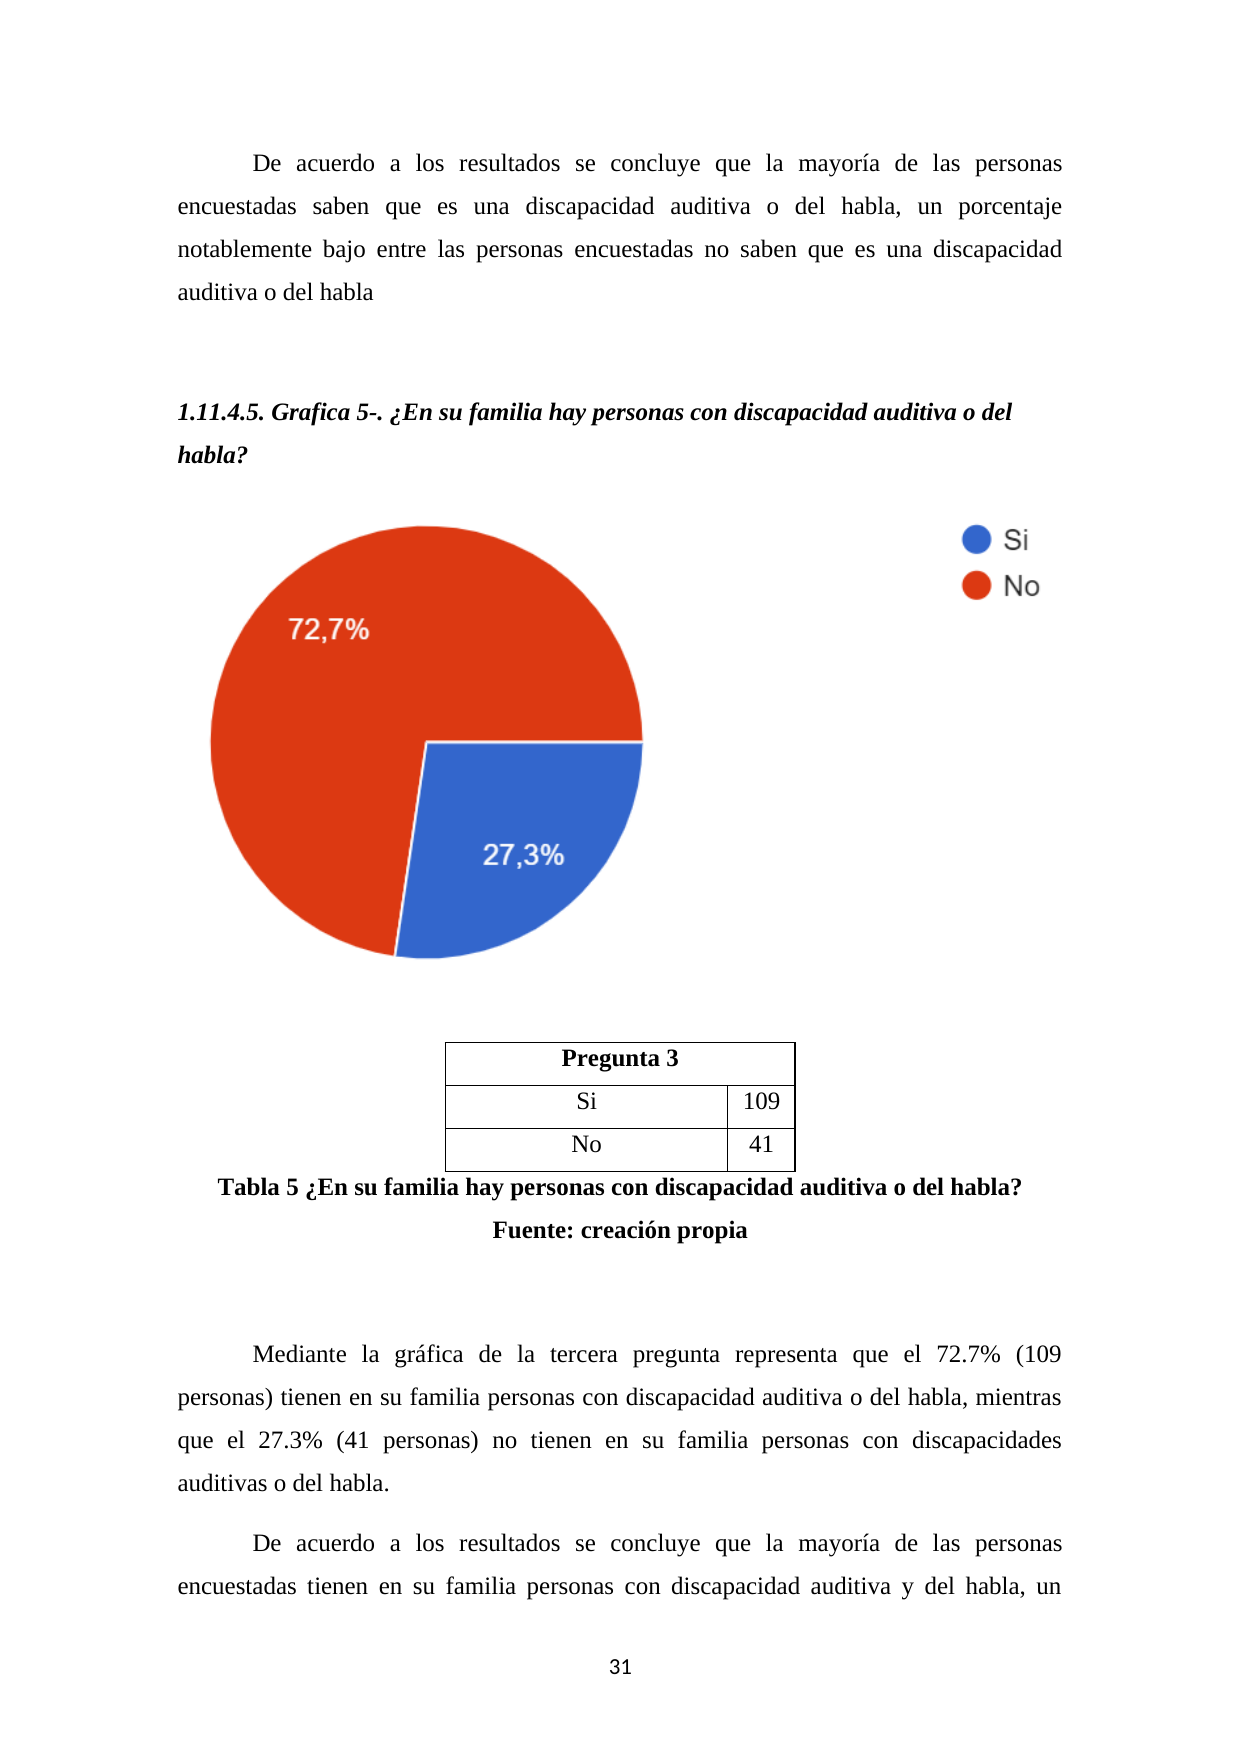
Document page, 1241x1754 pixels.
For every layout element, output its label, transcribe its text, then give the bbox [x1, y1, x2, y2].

table_cell No [446, 1129, 727, 1171]
text Tabla 5 ¿En su familia hay personas con discapacidad auditiva o del habla? Fuente: creación propia [177, 1172, 1063, 1244]
table_cell Si [446, 1086, 727, 1128]
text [177, 1528, 1063, 1600]
table_header Pregunta 3 [446, 1043, 794, 1085]
text Mediante la gráfica de la tercera pregunta representa que el 72.7% (109 personas) tienen en su familia personas con discapacidad auditiva o del habla, mientras que el 27.3% (41 personas) no tienen en su familia personas con discapacidades auditivas o del habla. [177, 1339, 1063, 1497]
picture [177, 482, 1153, 1012]
text De acuerdo a los resultados se concluye que la mayoría de las personas encuestadas saben que es una discapacidad auditiva o del habla, un porcentaje notablemente bajo entre las personas encuestadas no saben que es una discapacidad auditiva o del habla [177, 148, 1063, 306]
table_cell 41 [728, 1129, 794, 1171]
subtitle 1.11.4.5. Grafica 5-. ¿En su familia hay personas con discapacidad auditiva o del habla? [177, 397, 1063, 468]
table_cell 109 [728, 1086, 794, 1128]
